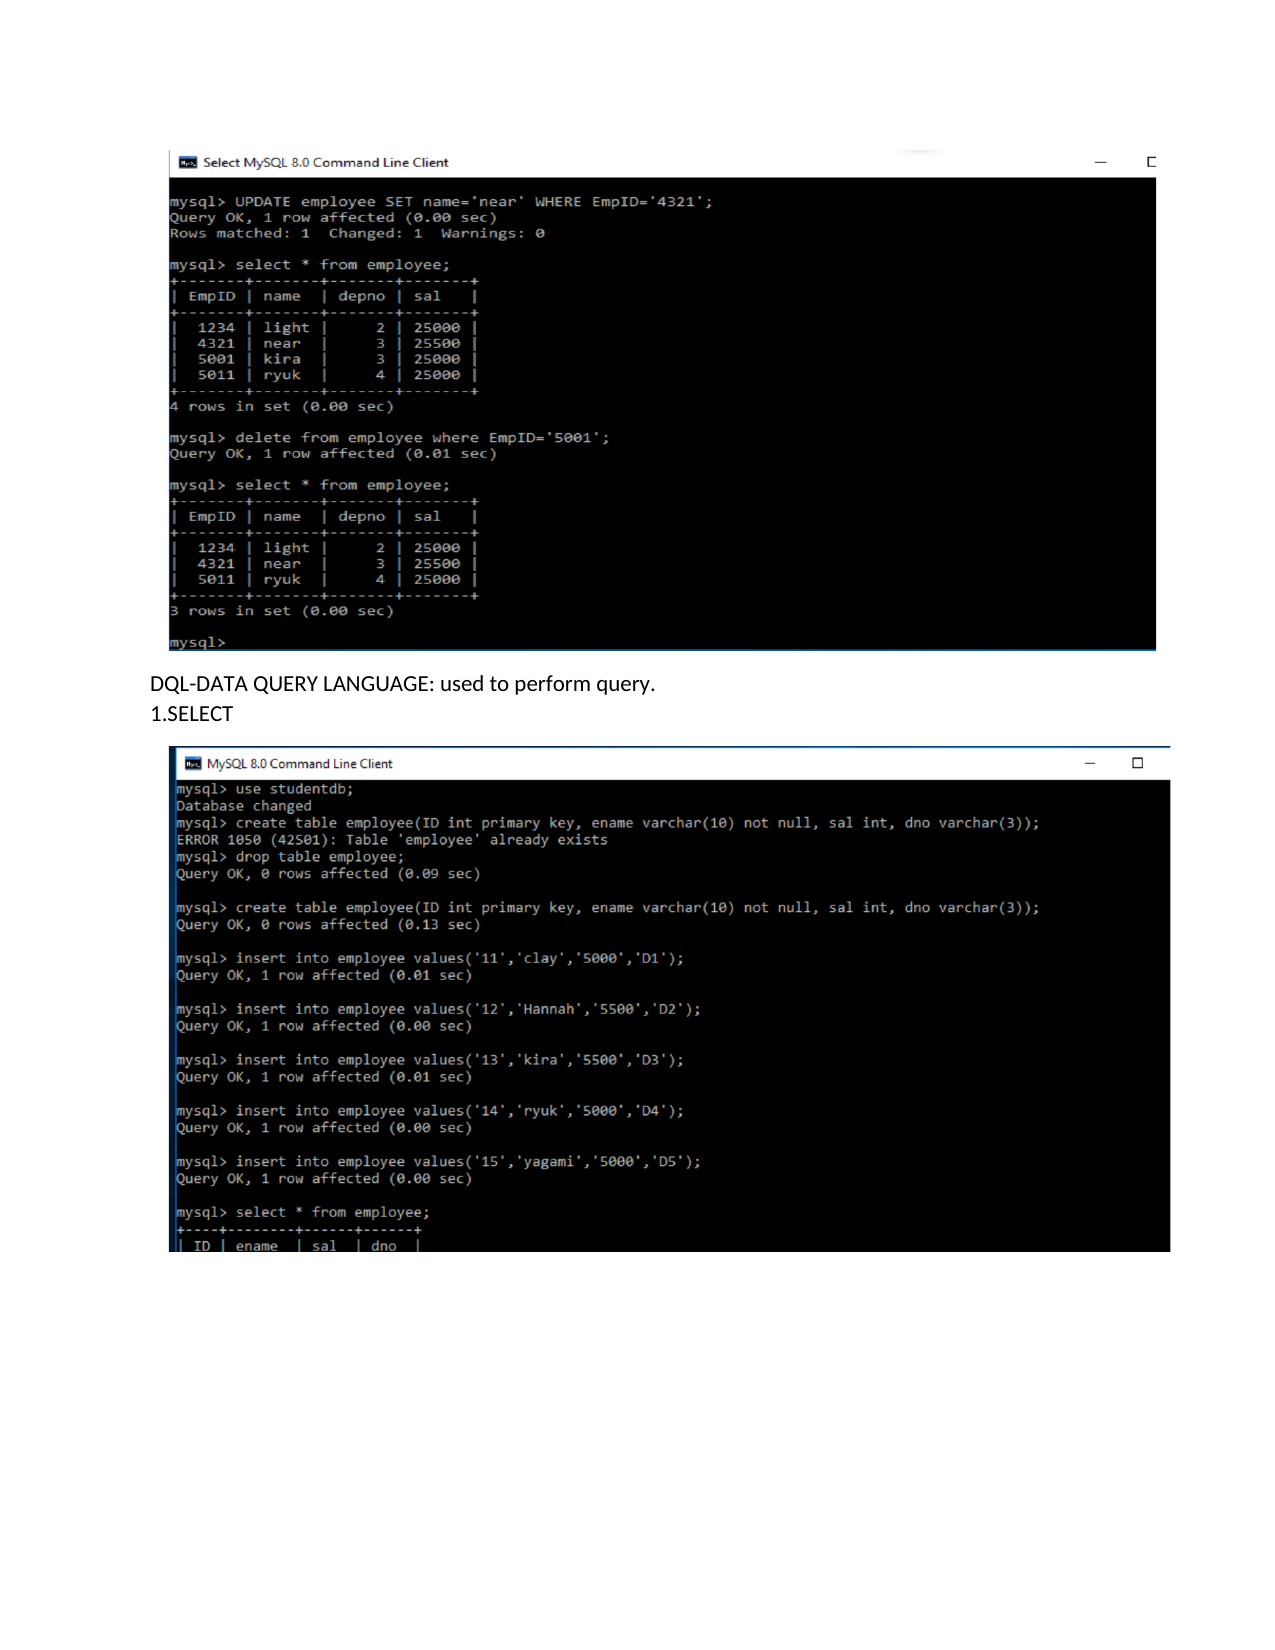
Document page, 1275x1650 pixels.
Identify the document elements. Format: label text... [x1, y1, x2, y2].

text DQL-DATA QUERY LANGUAGE: used to perform query. 1.SELECT [150, 669, 1125, 728]
